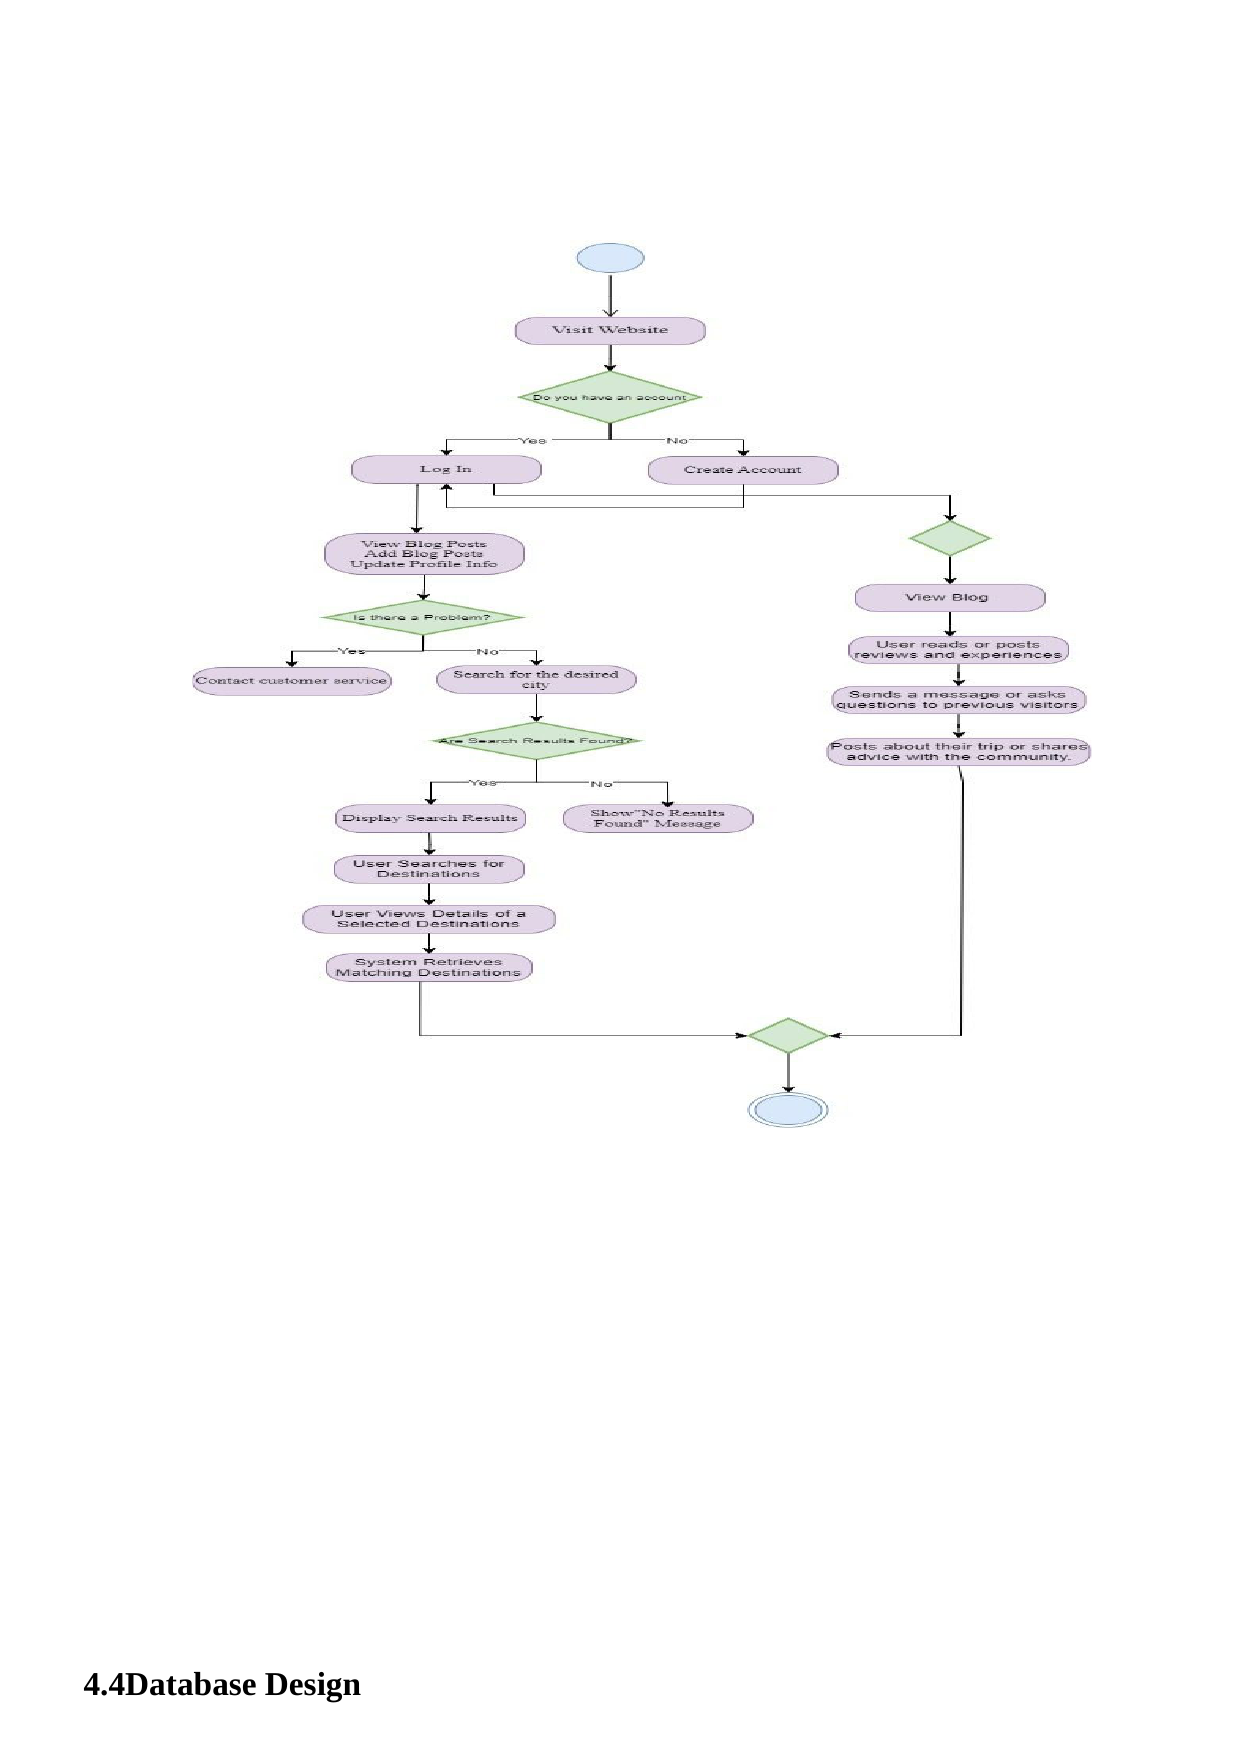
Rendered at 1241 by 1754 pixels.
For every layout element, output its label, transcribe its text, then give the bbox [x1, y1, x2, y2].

picture [192, 240, 1092, 1128]
text 4.4Database Design [83, 1664, 1176, 1703]
